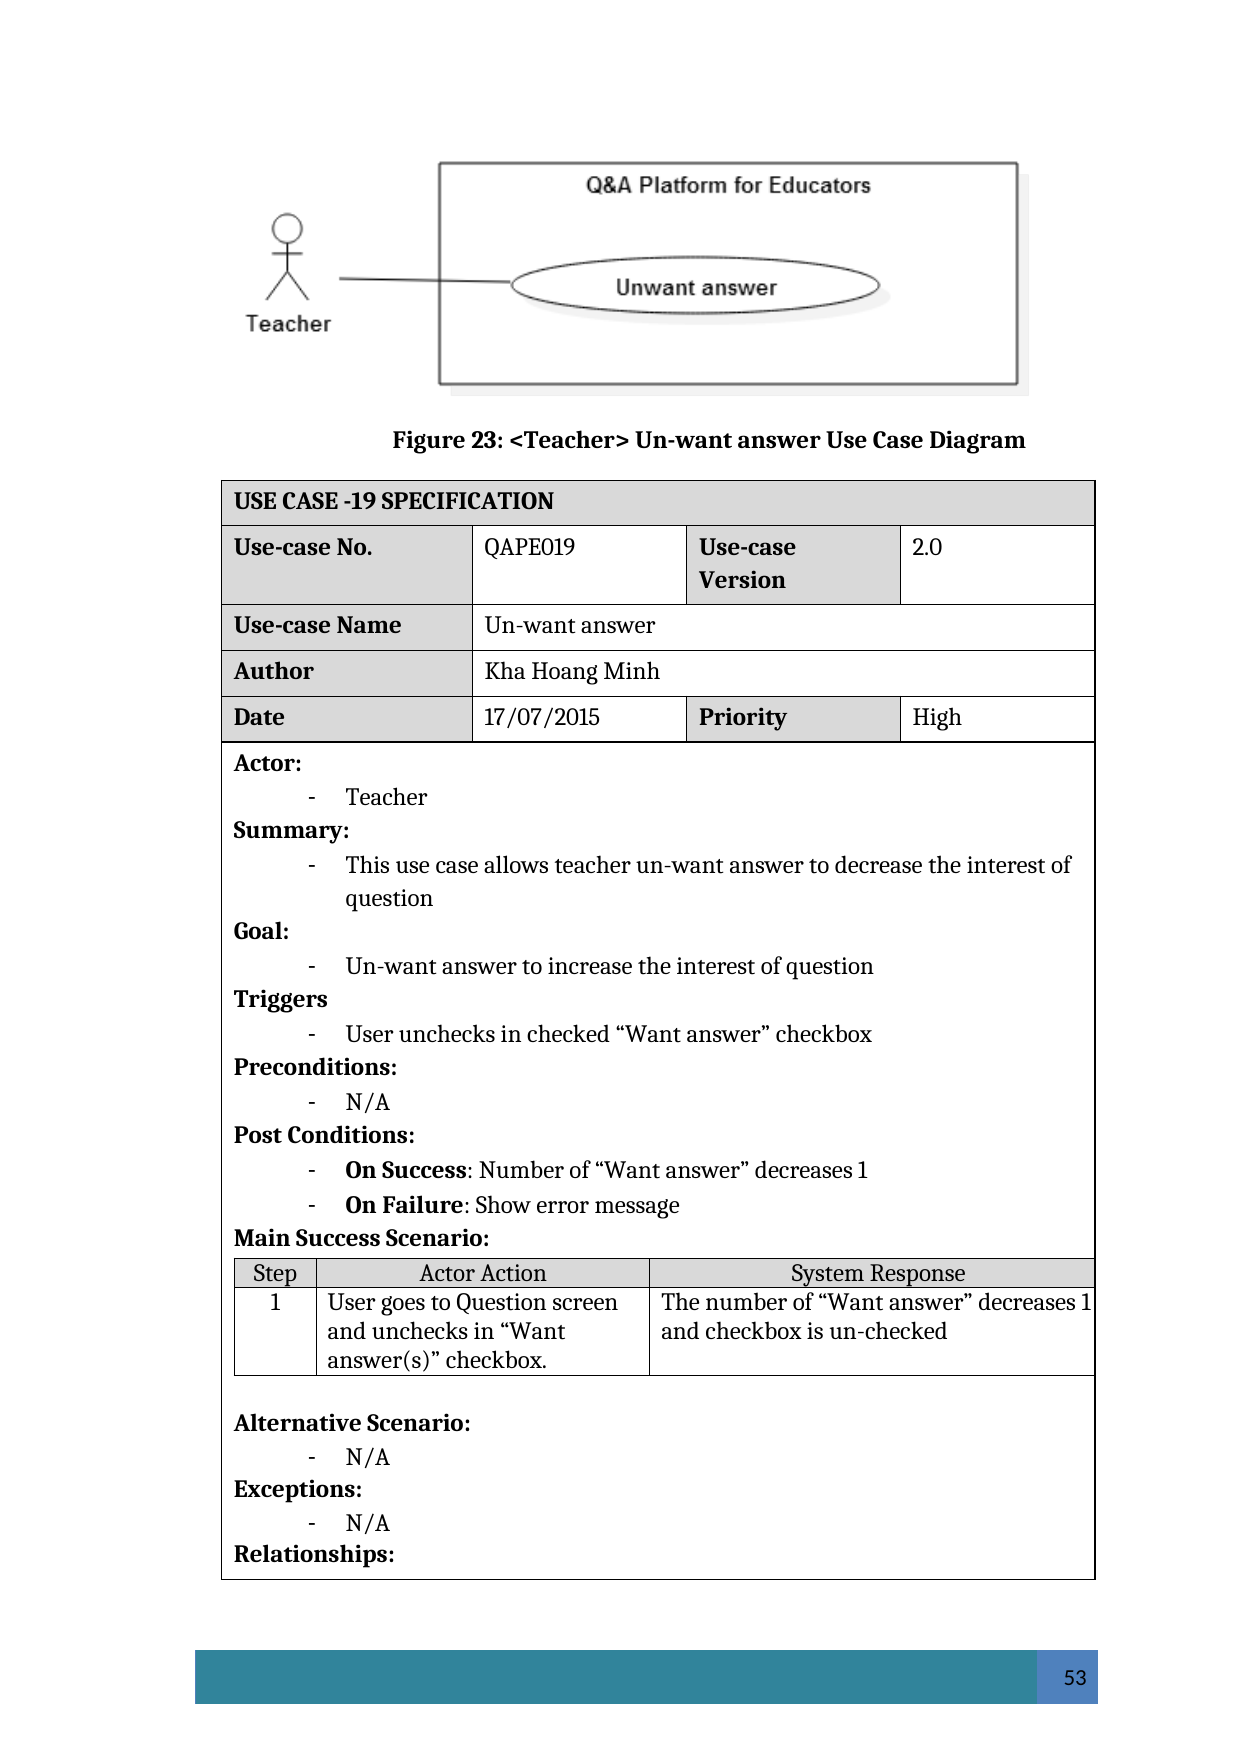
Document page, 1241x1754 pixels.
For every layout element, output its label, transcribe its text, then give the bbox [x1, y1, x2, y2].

table_cell Date [222, 697, 472, 741]
table_cell 2.0 [901, 526, 1094, 604]
text Figure 23: <Teacher> Un-want answer Use Case Diagram [222, 426, 1122, 454]
table_cell Author [222, 651, 472, 696]
table_cell 17/07/2015 [473, 697, 686, 741]
table_cell Use-case No. [222, 526, 472, 604]
table_header USE CASE -19 SPECIFICATION [222, 481, 1094, 525]
table_cell Un-want answer [473, 605, 1094, 650]
table_cell Kha Hoang Minh [473, 651, 1094, 696]
table_cell Priority [687, 697, 900, 741]
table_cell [222, 743, 1094, 1579]
table_cell Use-case Version [687, 526, 900, 604]
table_cell High [901, 697, 1094, 741]
picture [221, 147, 1034, 401]
table_cell QAPE019 [473, 526, 686, 604]
table_cell Use-case Name [222, 605, 472, 650]
